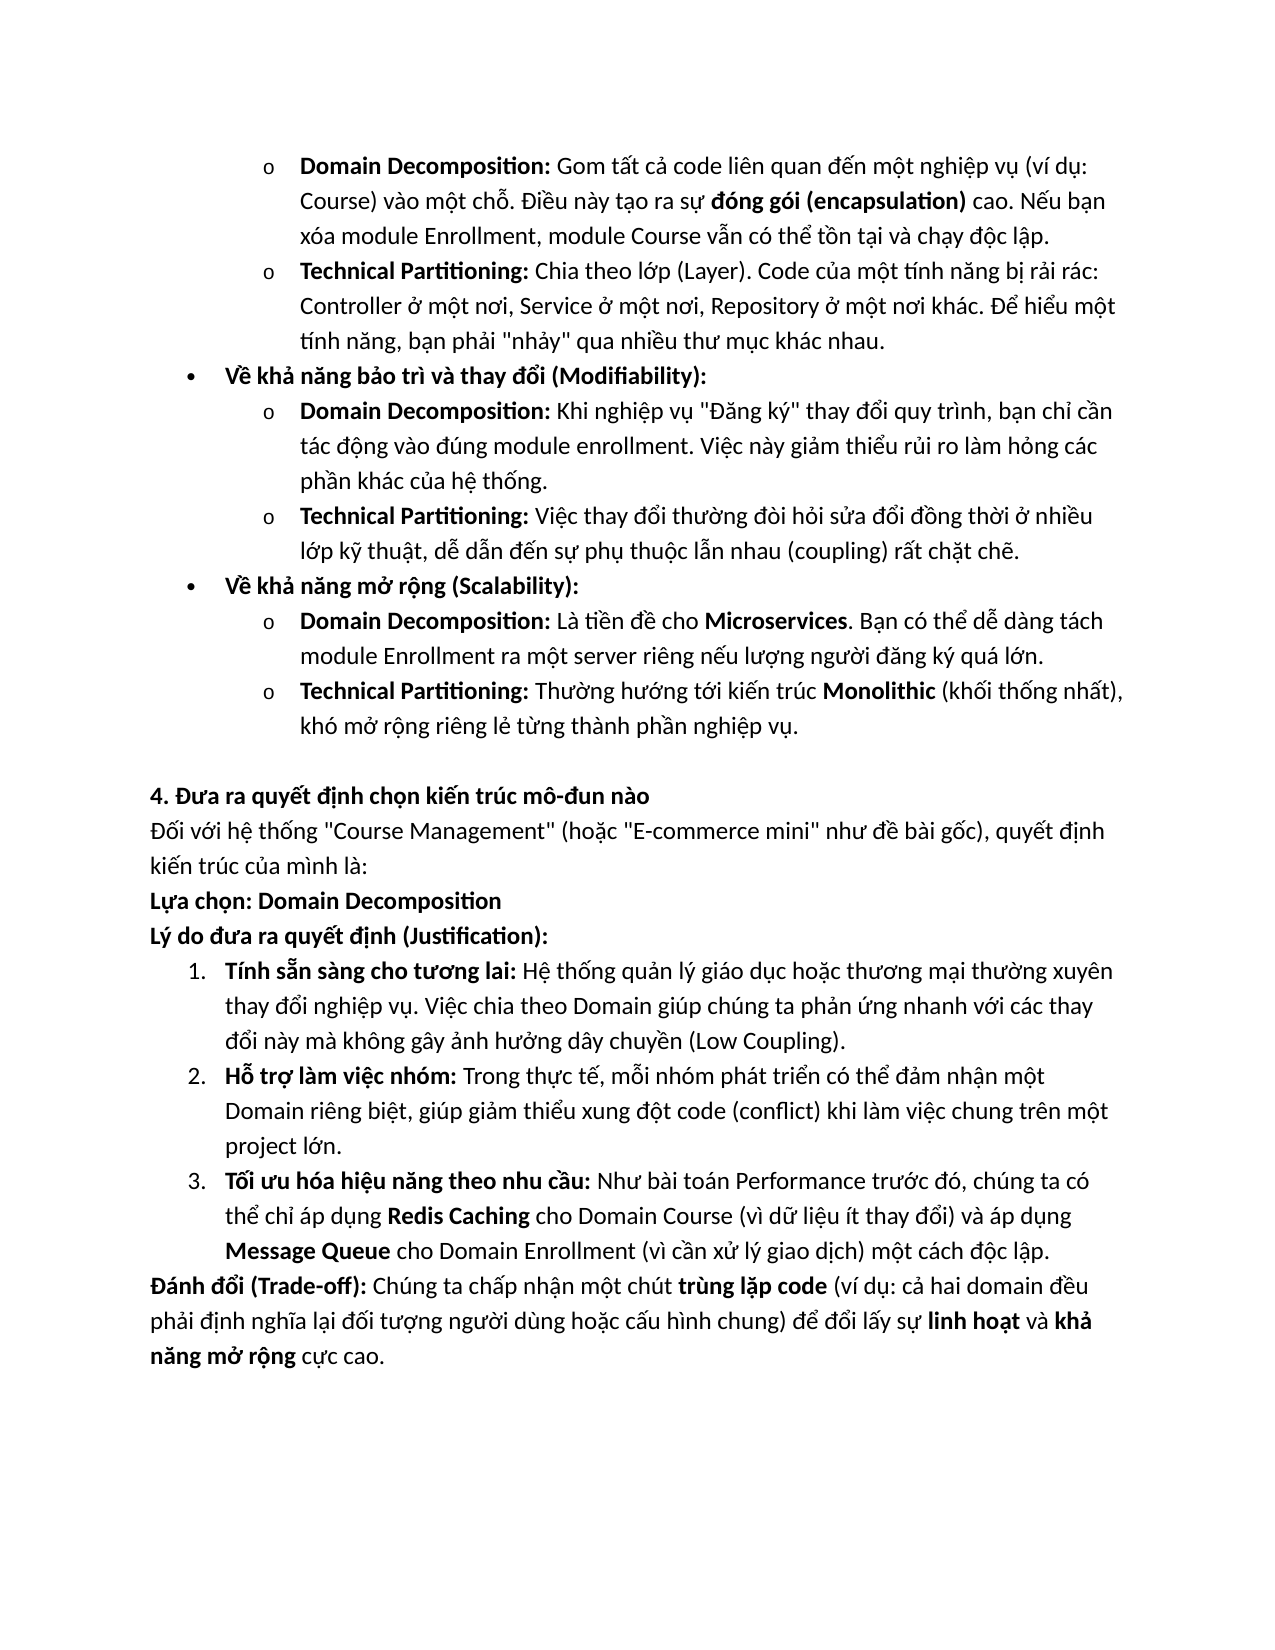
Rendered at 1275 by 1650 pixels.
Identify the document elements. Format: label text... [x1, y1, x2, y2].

list Domain Decomposition: Gom tất cả code liên quan đến một nghiệp vụ (ví dụ: Course) vào một chỗ. Điều này tạo ra sự đóng gói (encapsulation) cao. Nếu bạn xóa module Enrollment, module Course vẫn có thể tồn tại và chạy độc lập. [262, 150, 1125, 251]
text Đánh đổi (Trade-off): Chúng ta chấp nhận một chút trùng lặp code (ví dụ: cả hai domain đều phải định nghĩa lại đối tượng người dùng hoặc cấu hình chung) để đổi lấy sự linh hoạt và khả năng mở rộng cực cao. [150, 1270, 1125, 1371]
list Tối ưu hóa hiệu năng theo nhu cầu: Như bài toán Performance trước đó, chúng ta có thể chỉ áp dụng Redis Caching cho Domain Course (vì dữ liệu ít thay đổi) và áp dụng Message Queue cho Domain Enrollment (vì cần xử lý giao dịch) một cách độc lập. [187, 1165, 1125, 1266]
list Domain Decomposition: Là tiền đề cho Microservices. Bạn có thể dễ dàng tách module Enrollment ra một server riêng nếu lượng người đăng ký quá lớn. [262, 605, 1125, 671]
text 4. Đưa ra quyết định chọn kiến trúc mô-đun nào [150, 780, 1125, 811]
text Lý do đưa ra quyết định (Justification): [150, 920, 1125, 951]
text Đối với hệ thống "Course Management" (hoặc "E-commerce mini" như đề bài gốc), quyết định kiến trúc của mình là: [150, 815, 1125, 881]
list Domain Decomposition: Khi nghiệp vụ "Đăng ký" thay đổi quy trình, bạn chỉ cần tác động vào đúng module enrollment. Việc này giảm thiểu rủi ro làm hỏng các phần khác của hệ thống. [262, 395, 1125, 496]
list Tính sẵn sàng cho tương lai: Hệ thống quản lý giáo dục hoặc thương mại thường xuyên thay đổi nghiệp vụ. Việc chia theo Domain giúp chúng ta phản ứng nhanh với các thay đổi này mà không gây ảnh hưởng dây chuyền (Low Coupling). [187, 955, 1125, 1056]
list Hỗ trợ làm việc nhóm: Trong thực tế, mỗi nhóm phát triển có thể đảm nhận một Domain riêng biệt, giúp giảm thiểu xung đột code (conflict) khi làm việc chung trên một project lớn. [187, 1060, 1125, 1161]
list Về khả năng mở rộng (Scalability): [187, 570, 1125, 601]
text Lựa chọn: Domain Decomposition [150, 885, 1125, 916]
list Technical Partitioning: Chia theo lớp (Layer). Code của một tính năng bị rải rác: Controller ở một nơi, Service ở một nơi, Repository ở một nơi khác. Để hiểu một tính năng, bạn phải "nhảy" qua nhiều thư mục khác nhau. [262, 255, 1125, 356]
list Technical Partitioning: Thường hướng tới kiến trúc Monolithic (khối thống nhất), khó mở rộng riêng lẻ từng thành phần nghiệp vụ. [262, 675, 1125, 741]
list Technical Partitioning: Việc thay đổi thường đòi hỏi sửa đổi đồng thời ở nhiều lớp kỹ thuật, dễ dẫn đến sự phụ thuộc lẫn nhau (coupling) rất chặt chẽ. [262, 500, 1125, 566]
list Về khả năng bảo trì và thay đổi (Modifiability): [187, 360, 1125, 391]
